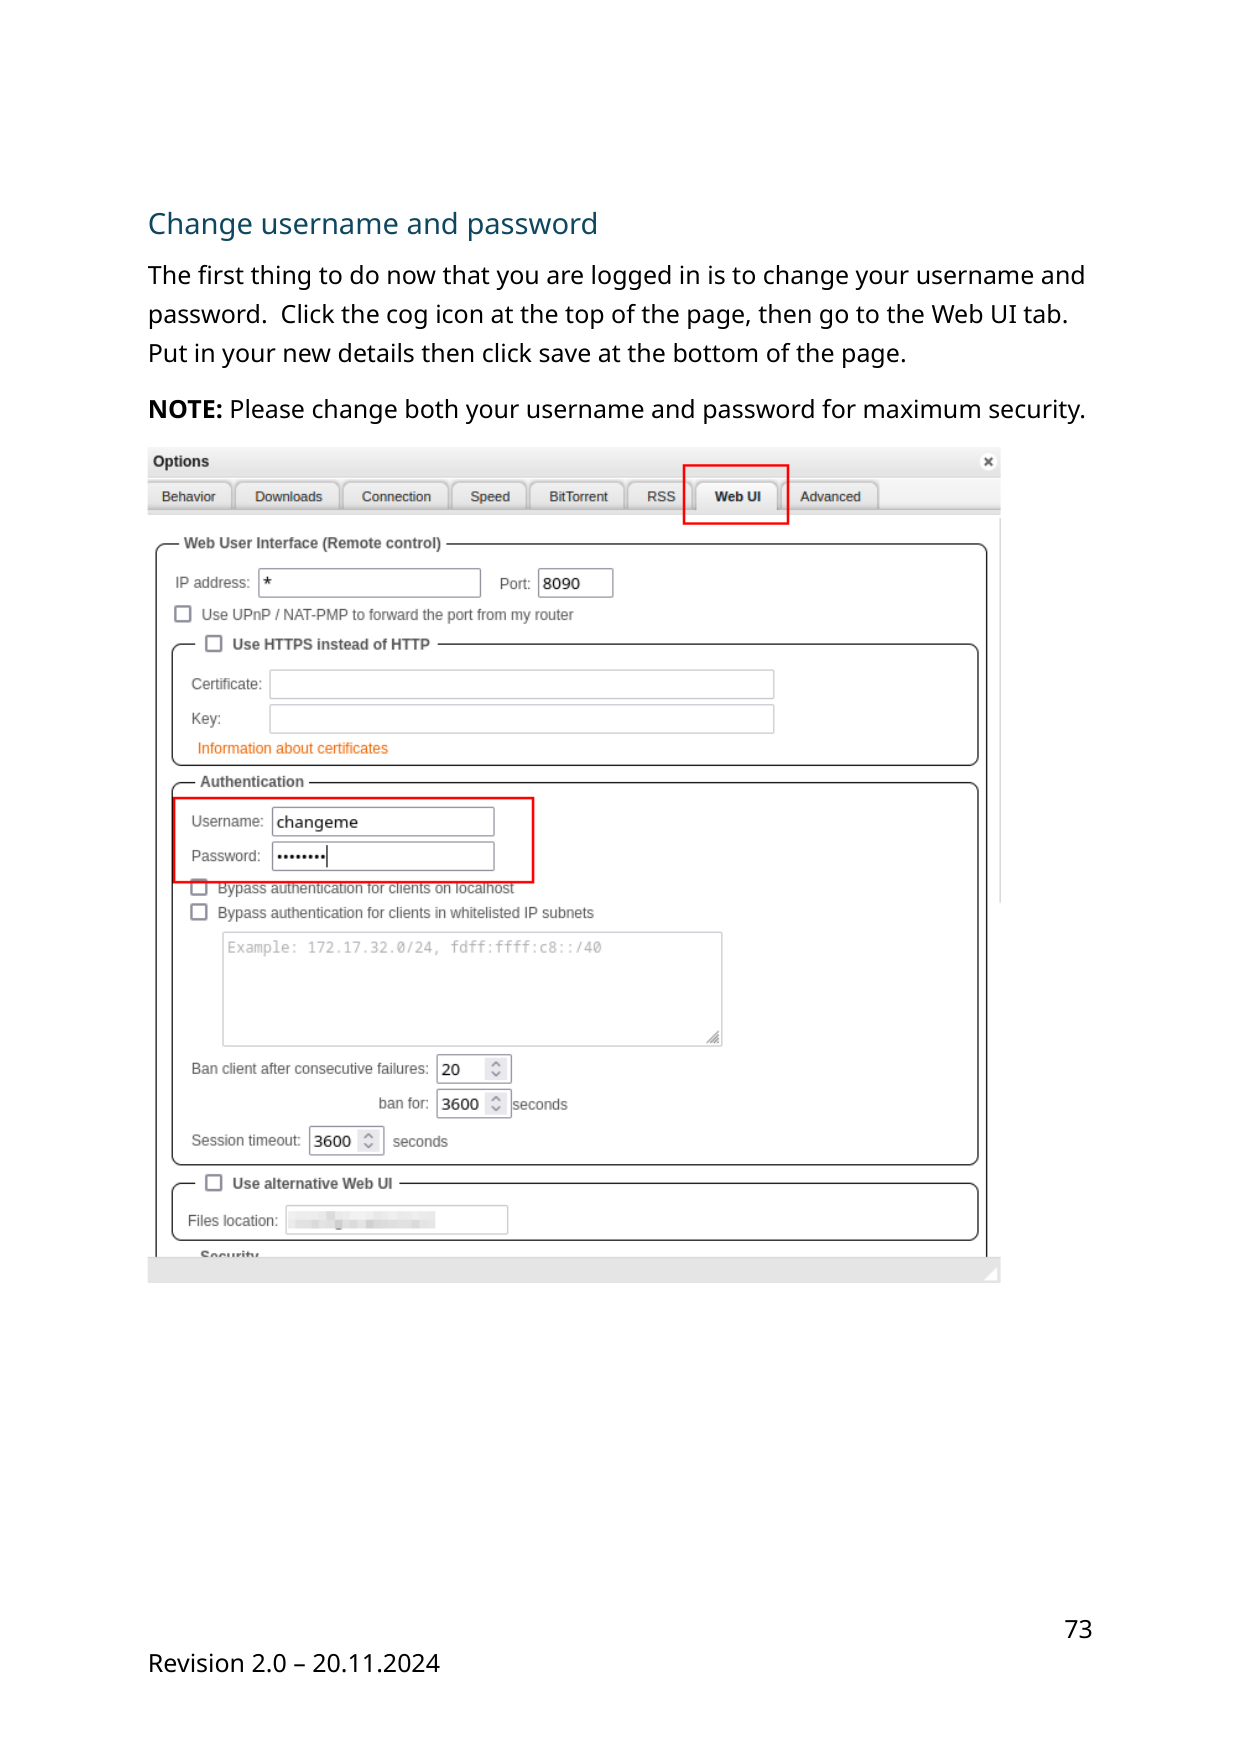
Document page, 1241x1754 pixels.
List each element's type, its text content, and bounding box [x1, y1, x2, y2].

subtitle Change username and password [148, 203, 1093, 243]
text The first thing to do now that you are logged in is to change your username and password. Click the cog icon at the top of the page, then go to the Web UI tab. Put in your new details then click save at the bottom of the page. [148, 257, 1093, 370]
picture [147, 447, 1001, 1283]
text NOTE: Please change both your username and password for maximum security. [148, 392, 1093, 426]
